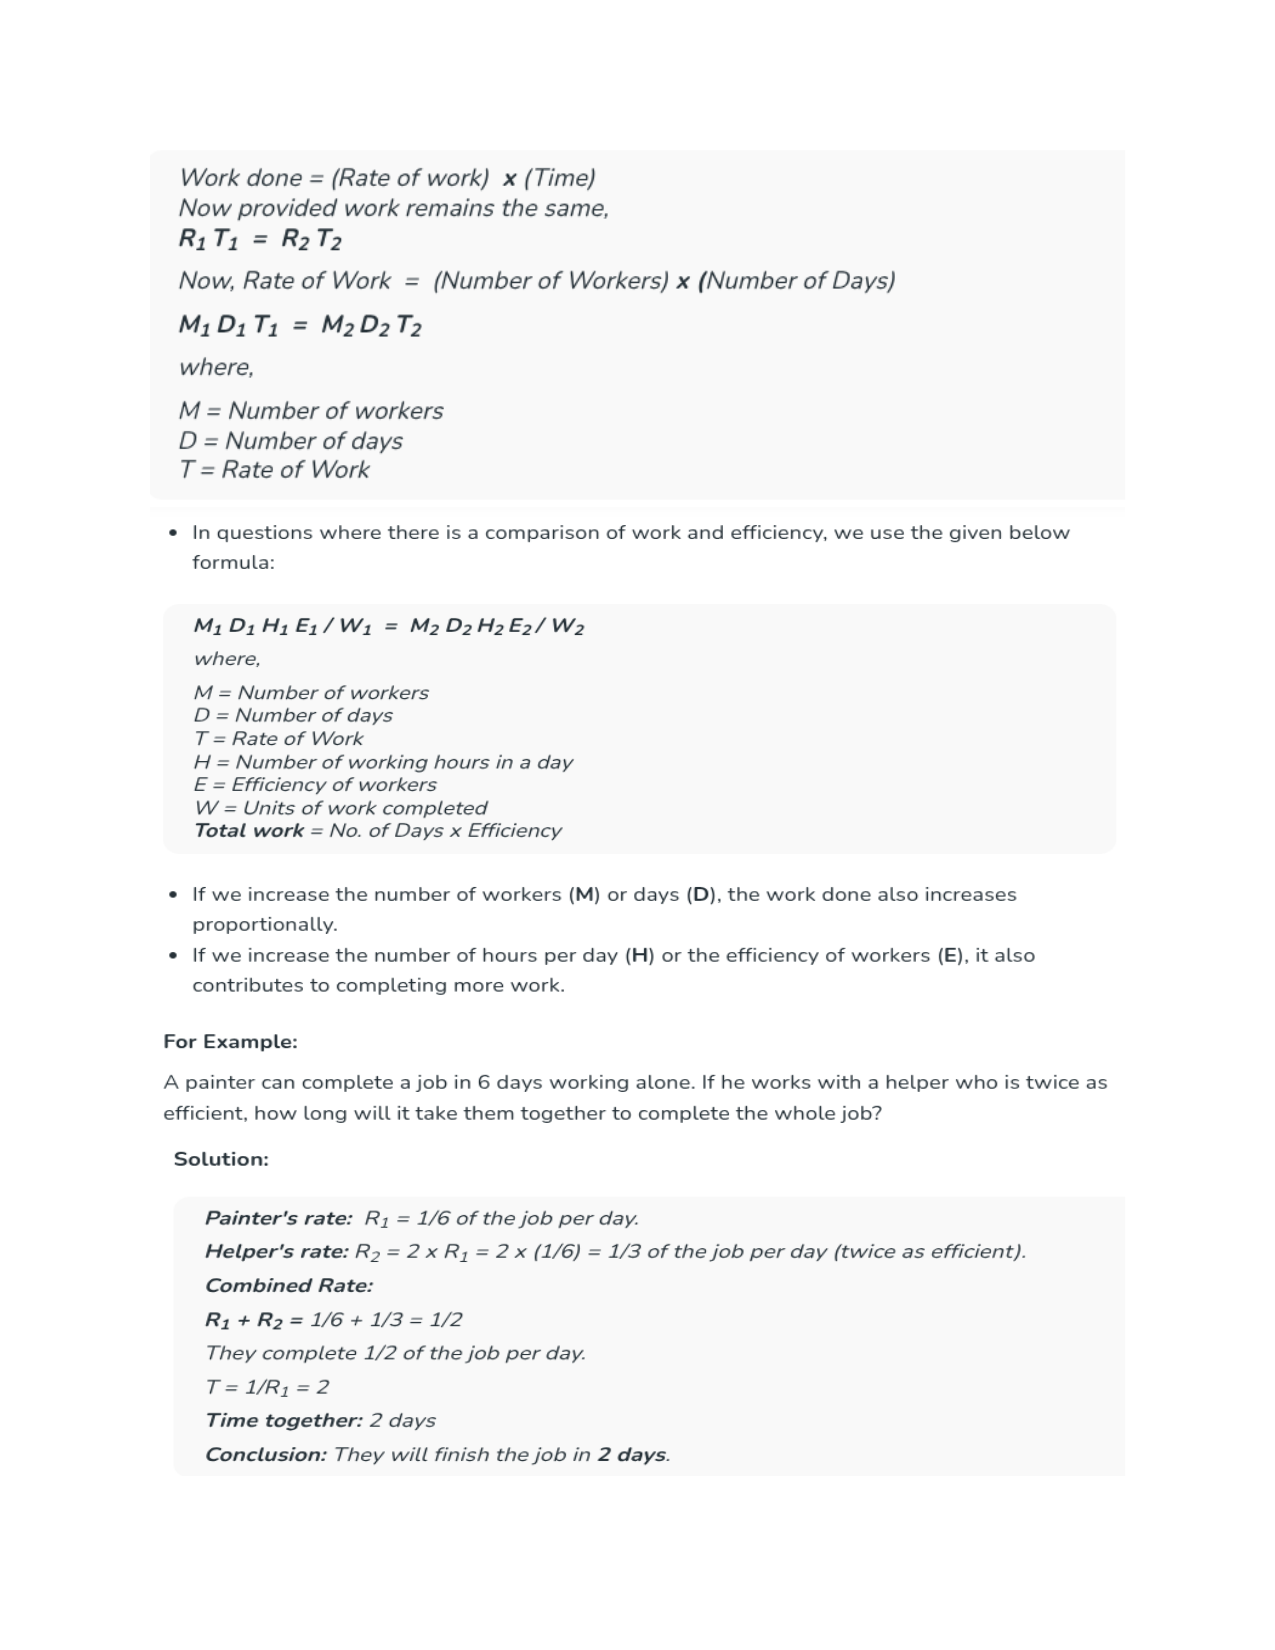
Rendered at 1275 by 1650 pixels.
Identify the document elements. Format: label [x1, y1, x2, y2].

picture [150, 150, 1125, 1476]
